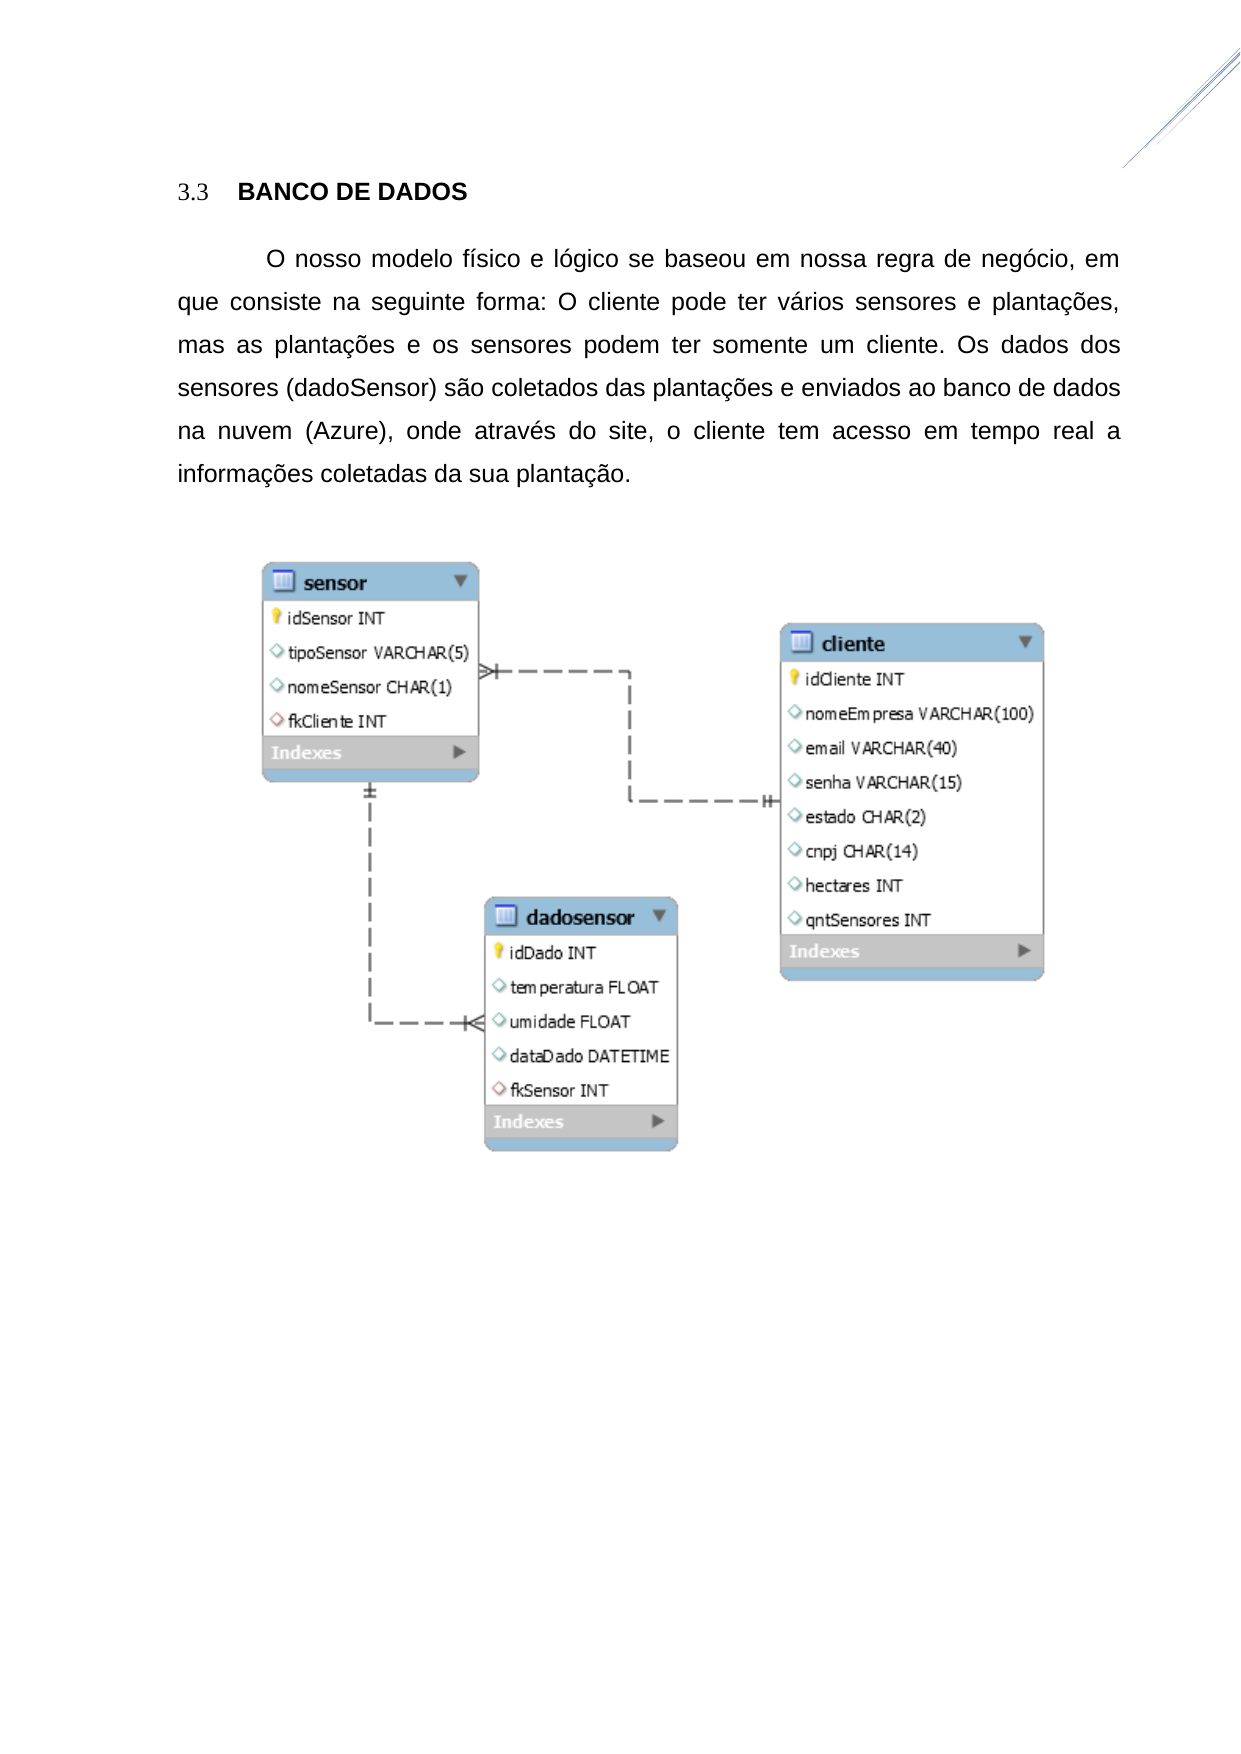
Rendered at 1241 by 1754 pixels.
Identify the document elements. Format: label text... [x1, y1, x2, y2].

text O nosso modelo físico e lógico se baseou em nossa regra de negócio, em que consiste na seguinte forma: O cliente pode ter vários sensores e plantações, mas as plantações e os sensores podem ter somente um cliente. Os dados dos sensores (dadoSensor) são coletados das plantações e enviados ao banco de dados na nuvem (Azure), onde através do site, o cliente tem acesso em tempo real a informações coletadas da sua plantação. [177, 243, 1122, 488]
picture [245, 545, 1054, 1158]
subtitle Banco de Dados [177, 177, 1122, 206]
